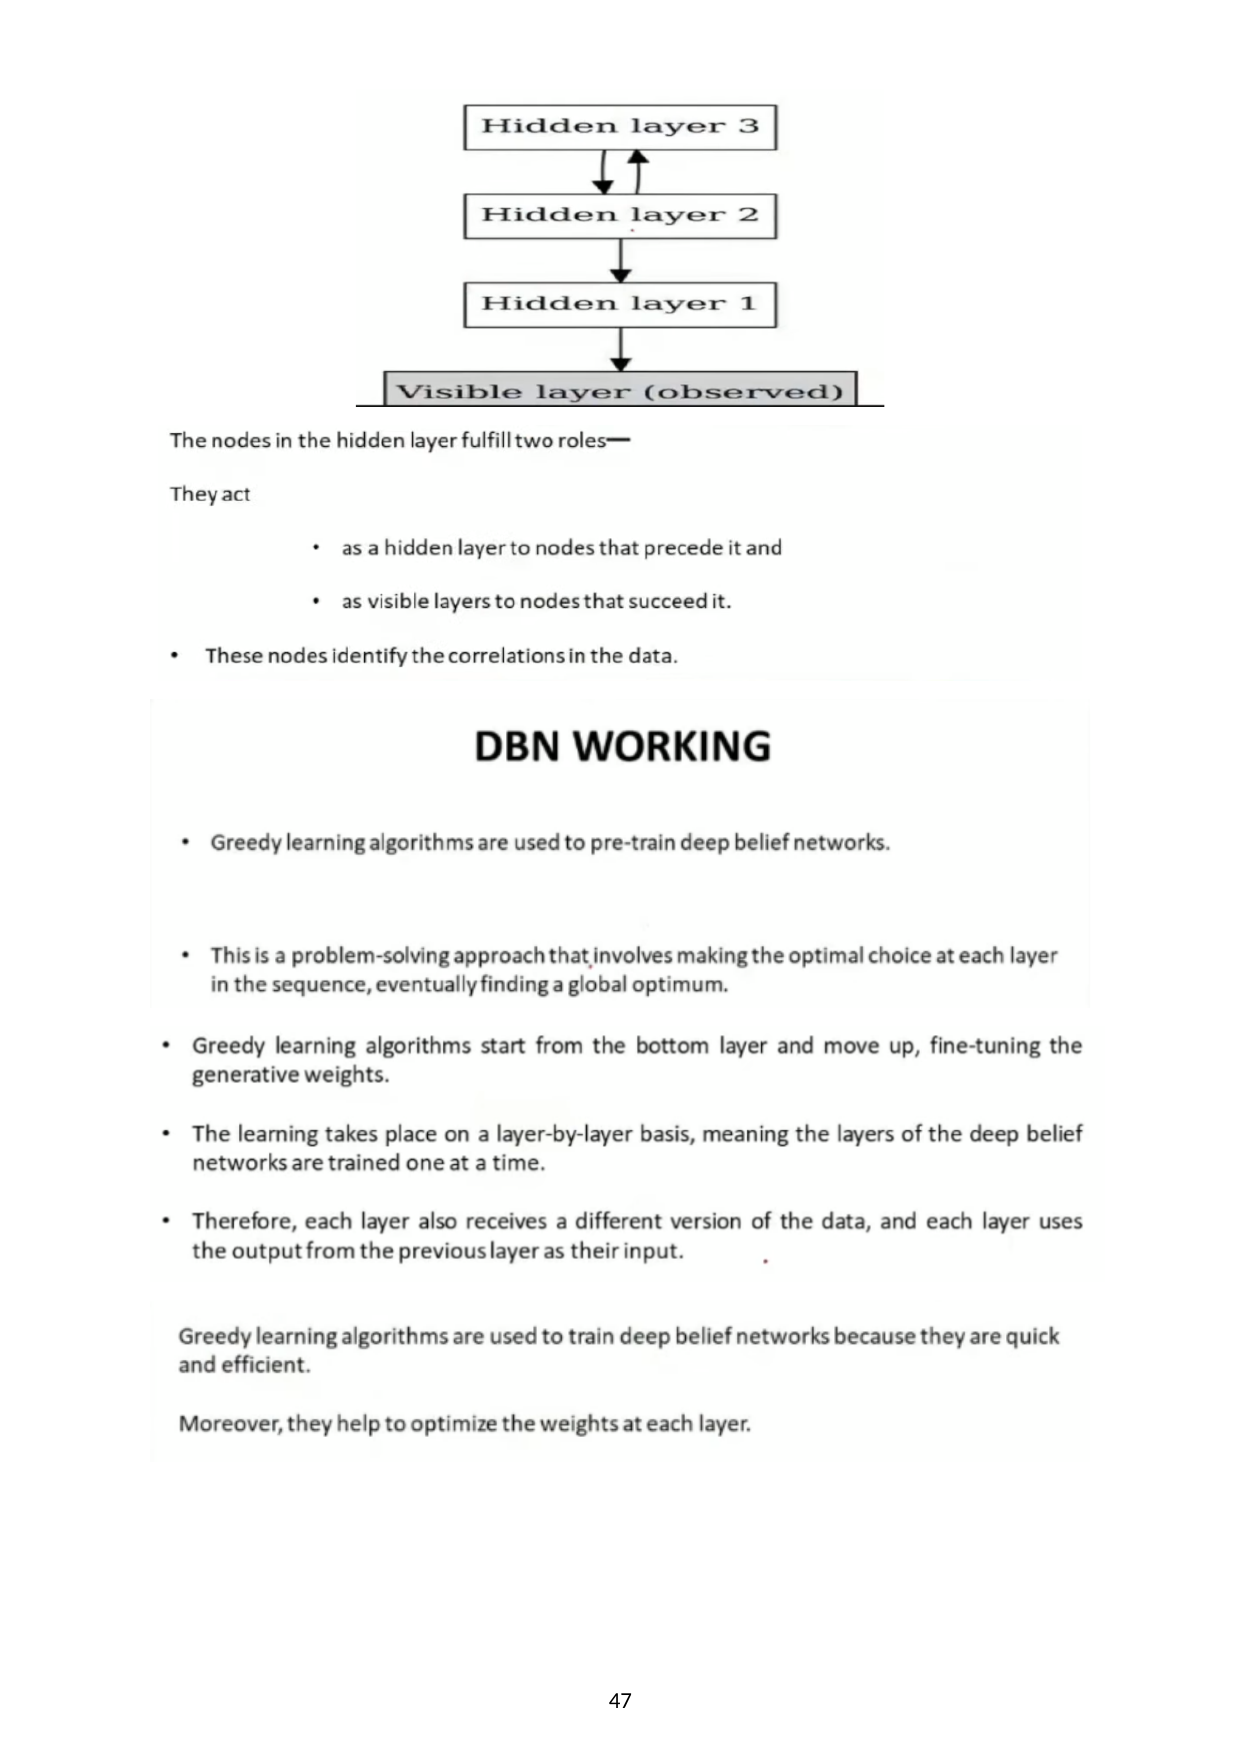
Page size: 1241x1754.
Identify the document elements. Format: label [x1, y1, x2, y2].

picture [355, 89, 885, 407]
picture [150, 1300, 1091, 1462]
picture [150, 699, 1091, 1008]
picture [150, 1026, 1105, 1282]
picture [158, 425, 1082, 681]
